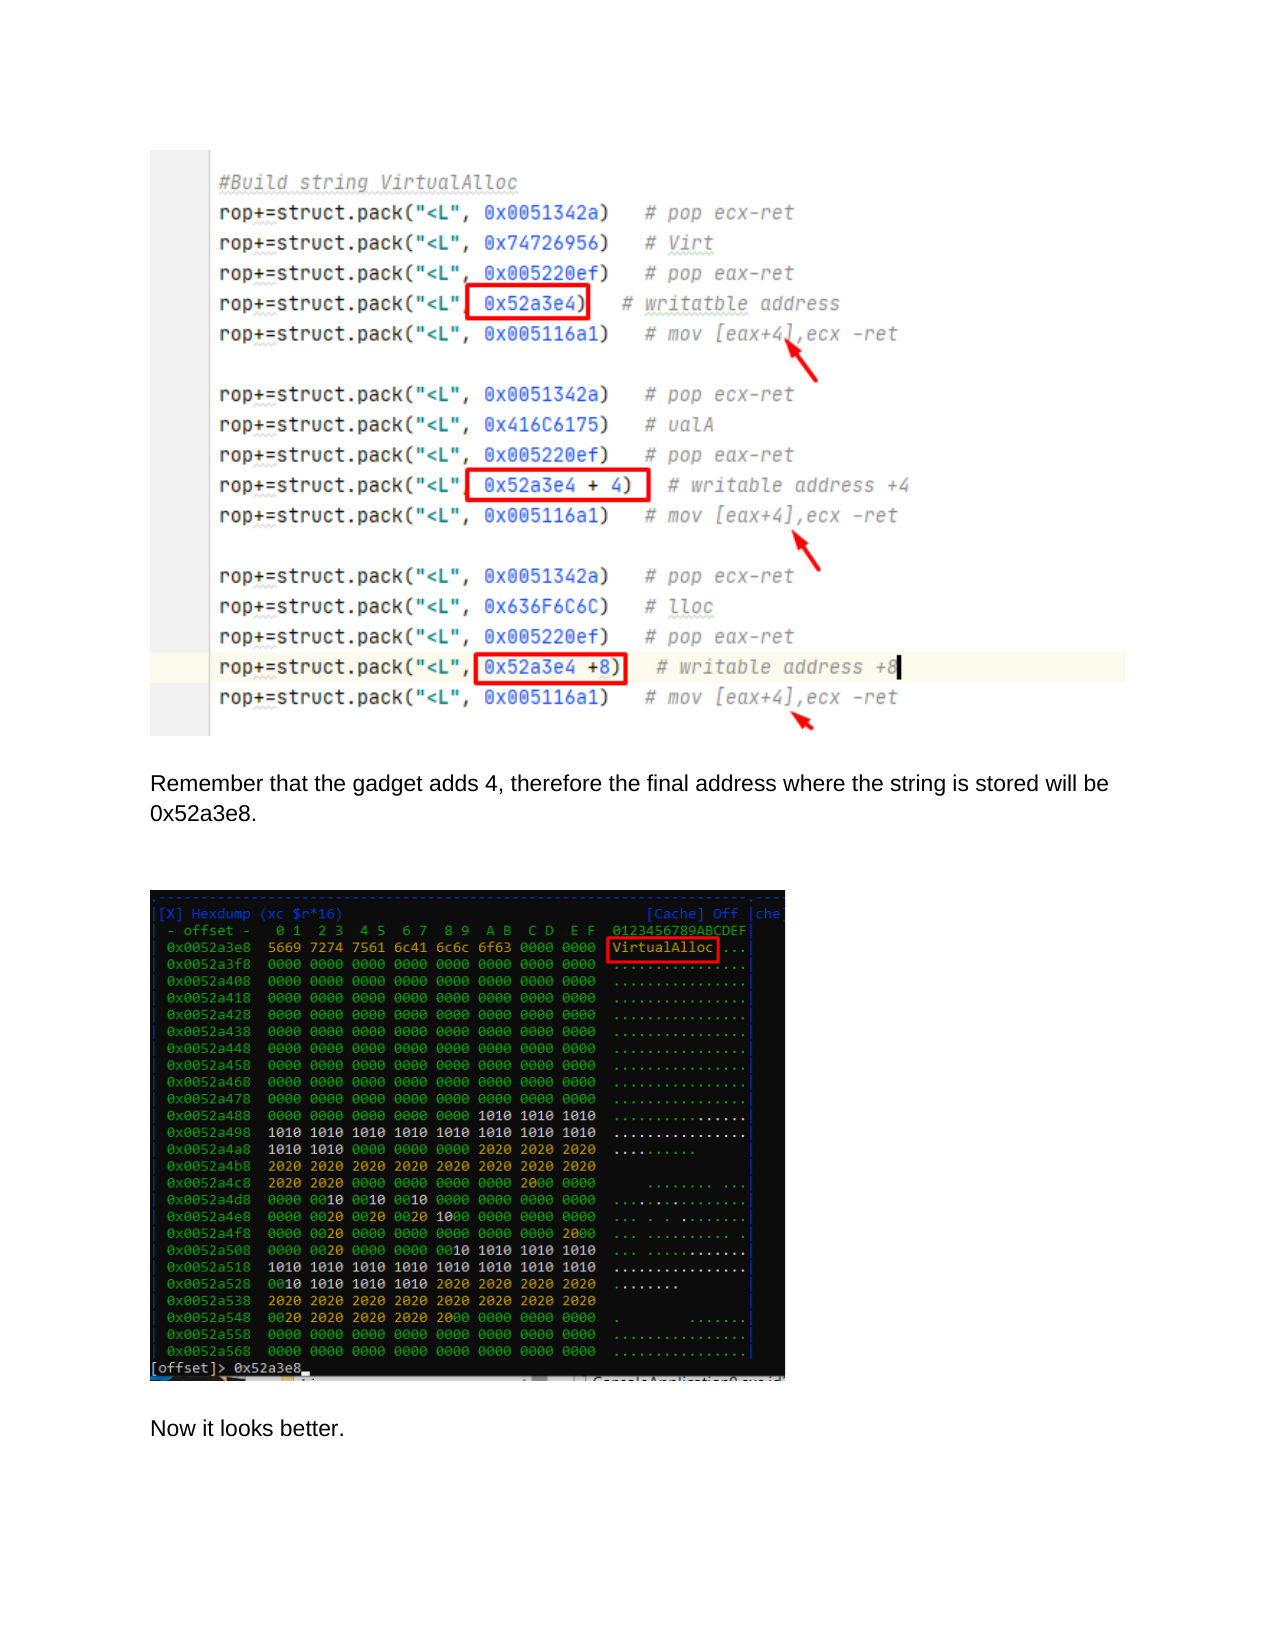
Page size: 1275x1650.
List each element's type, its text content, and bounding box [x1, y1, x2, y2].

text Remember that the gadget adds 4, therefore the final address where the string is stored will be 0x52a3e8. [150, 769, 1125, 826]
picture [150, 890, 786, 1381]
picture [150, 150, 1125, 736]
text Now it looks better. [150, 1415, 1125, 1441]
